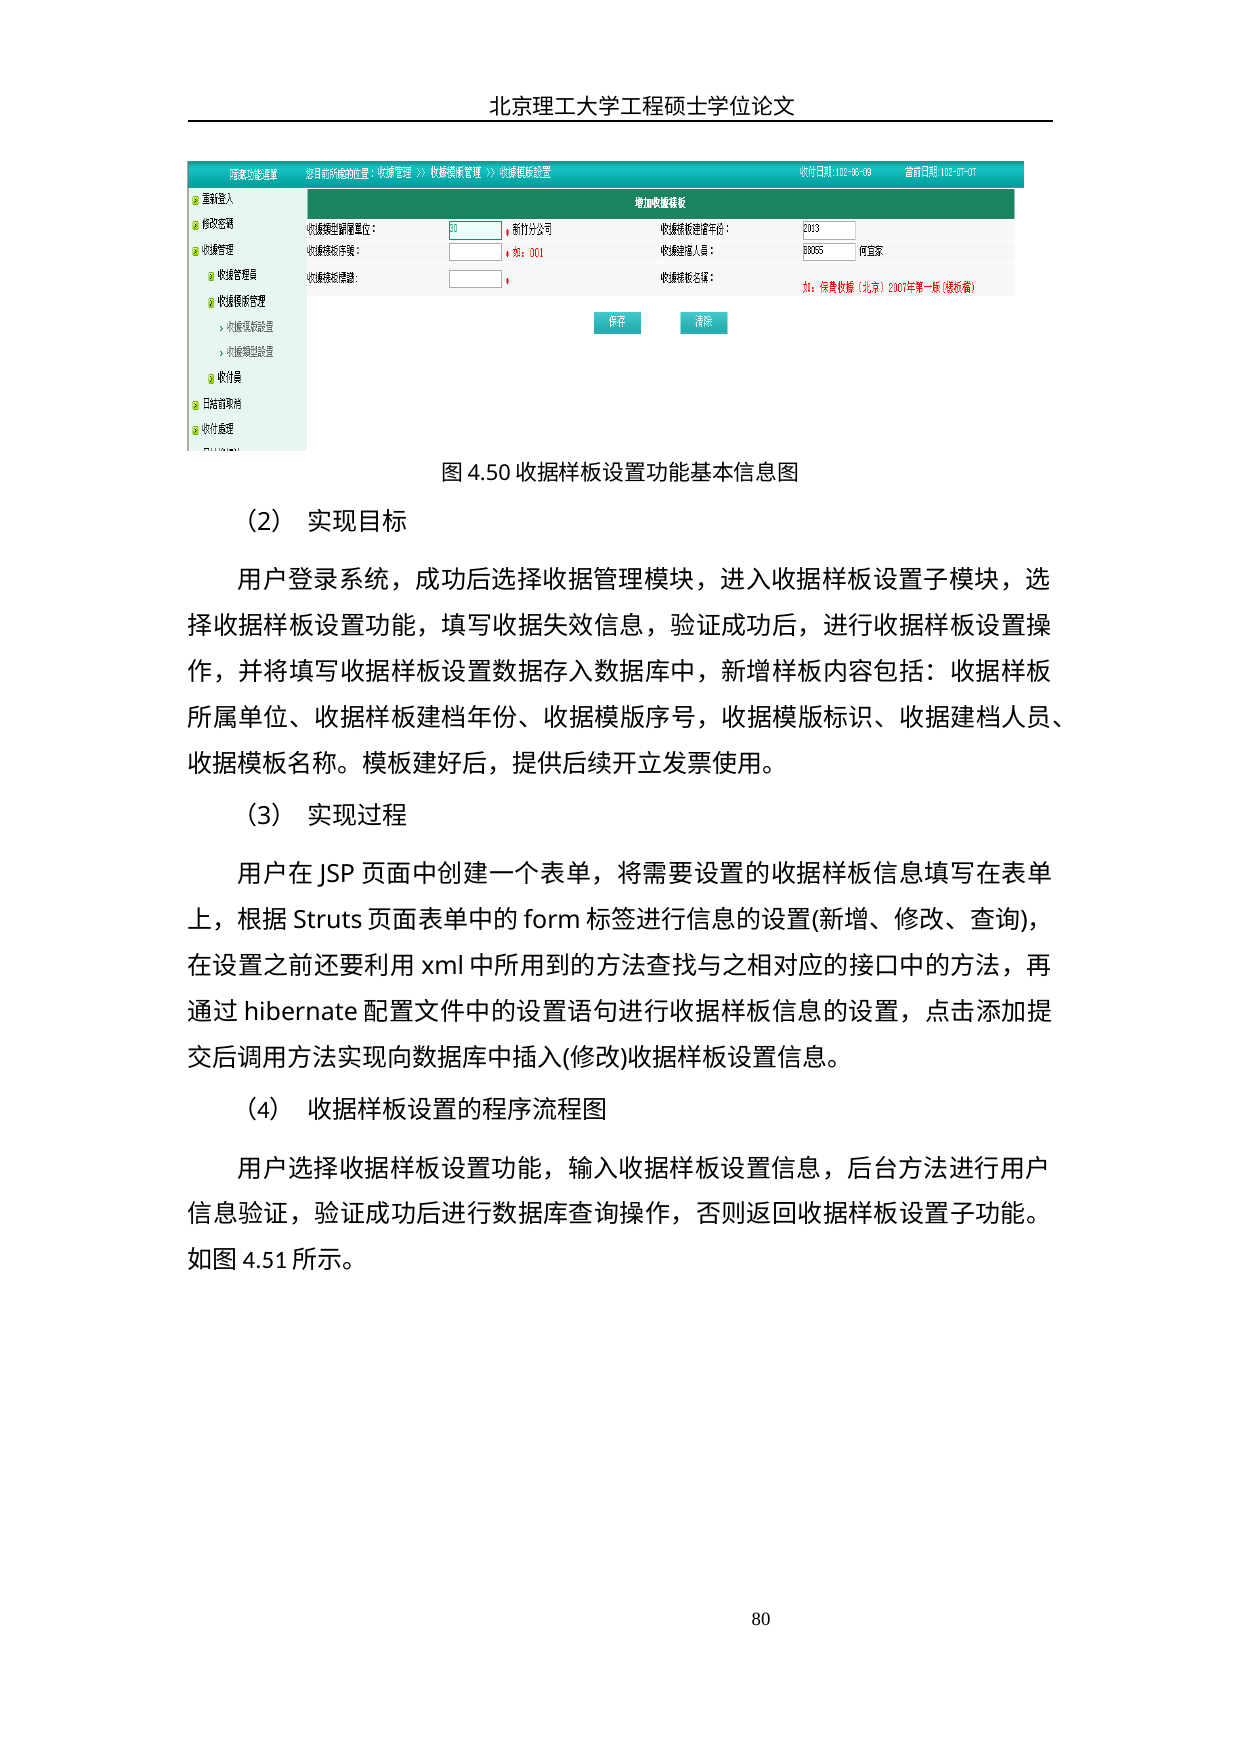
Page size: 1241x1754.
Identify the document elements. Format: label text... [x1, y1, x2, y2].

text 用户在JSP页面中创建一个表单，将需要设置的收据样板信息填写在表单上，根据Struts页面表单中的form标签进行信息的设置(新增、修改、查询)，在设置之前还要利用xml中所用到的方法查找与之相对应的接口中的方法，再通过hibernate配置文件中的设置语句进行收据样板信息的设置，点击添加提交后调用方法实现向数据库中插入(修改)收据样板设置信息。 [187, 846, 1053, 1075]
list 实现目标 [232, 487, 1053, 552]
text 用户登录系统，成功后选择收据管理模块，进入收据样板设置子模块，选择收据样板设置功能，填写收据失效信息，验证成功后，进行收据样板设置操作，并将填写收据样板设置数据存入数据库中，新增样板内容包括：收据样板所属单位、收据样板建档年份、收据模版序号，收据模版标识、收据建档人员、收据模板名称。模板建好后，提供后续开立发票使用。 [187, 552, 1053, 781]
text 用户选择收据样板设置功能，输入收据样板设置信息，后台方法进行用户信息验证，验证成功后进行数据库查询操作，否则返回收据样板设置子功能。如图4.51所示。 [187, 1140, 1053, 1278]
list 实现过程 [232, 781, 1053, 846]
picture [187, 161, 1024, 451]
text 图4.50收据样板设置功能基本信息图 [187, 454, 1053, 487]
list 收据样板设置的程序流程图 [232, 1075, 1053, 1140]
